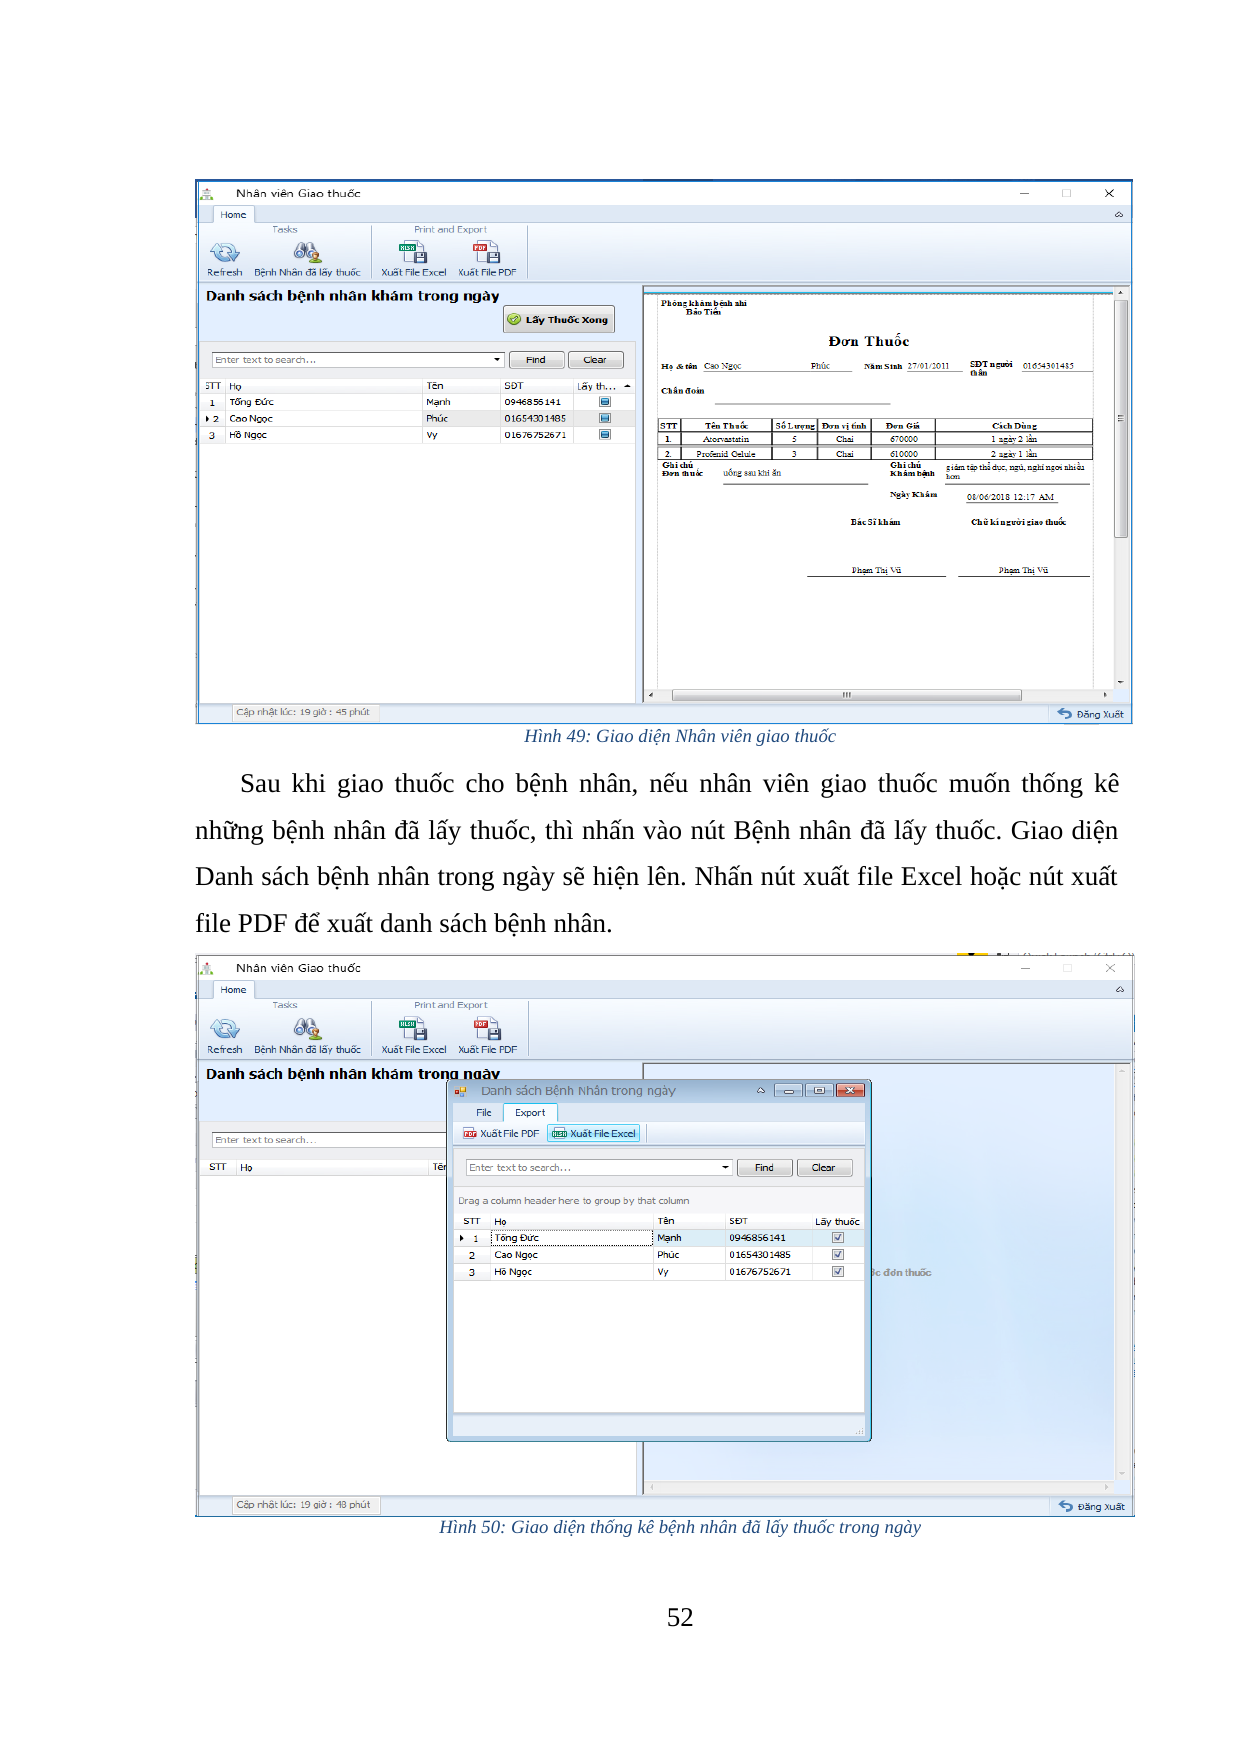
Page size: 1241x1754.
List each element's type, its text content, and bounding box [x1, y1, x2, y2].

text Hình 49: Giao diện Nhân viên giao thuốc [195, 725, 1120, 746]
text Hình 50: Giao diện thống kê bệnh nhân đã lấy thuốc trong ngày [195, 1517, 1120, 1538]
picture [195, 953, 1135, 1517]
text Sau khi giao thuốc cho bệnh nhân, nếu nhân viên giao thuốc muốn thống kê những bệnh nhân đã lấy thuốc, thì nhấn vào nút Bệnh nhân đã lấy thuốc. Giao diện Danh sách bệnh nhân trong ngày sẽ hiện lên. Nhấn nút xuất file Excel hoặc nút xuất file PDF để xuất danh sách bệnh nhân. [195, 767, 1120, 938]
picture [195, 179, 1133, 725]
